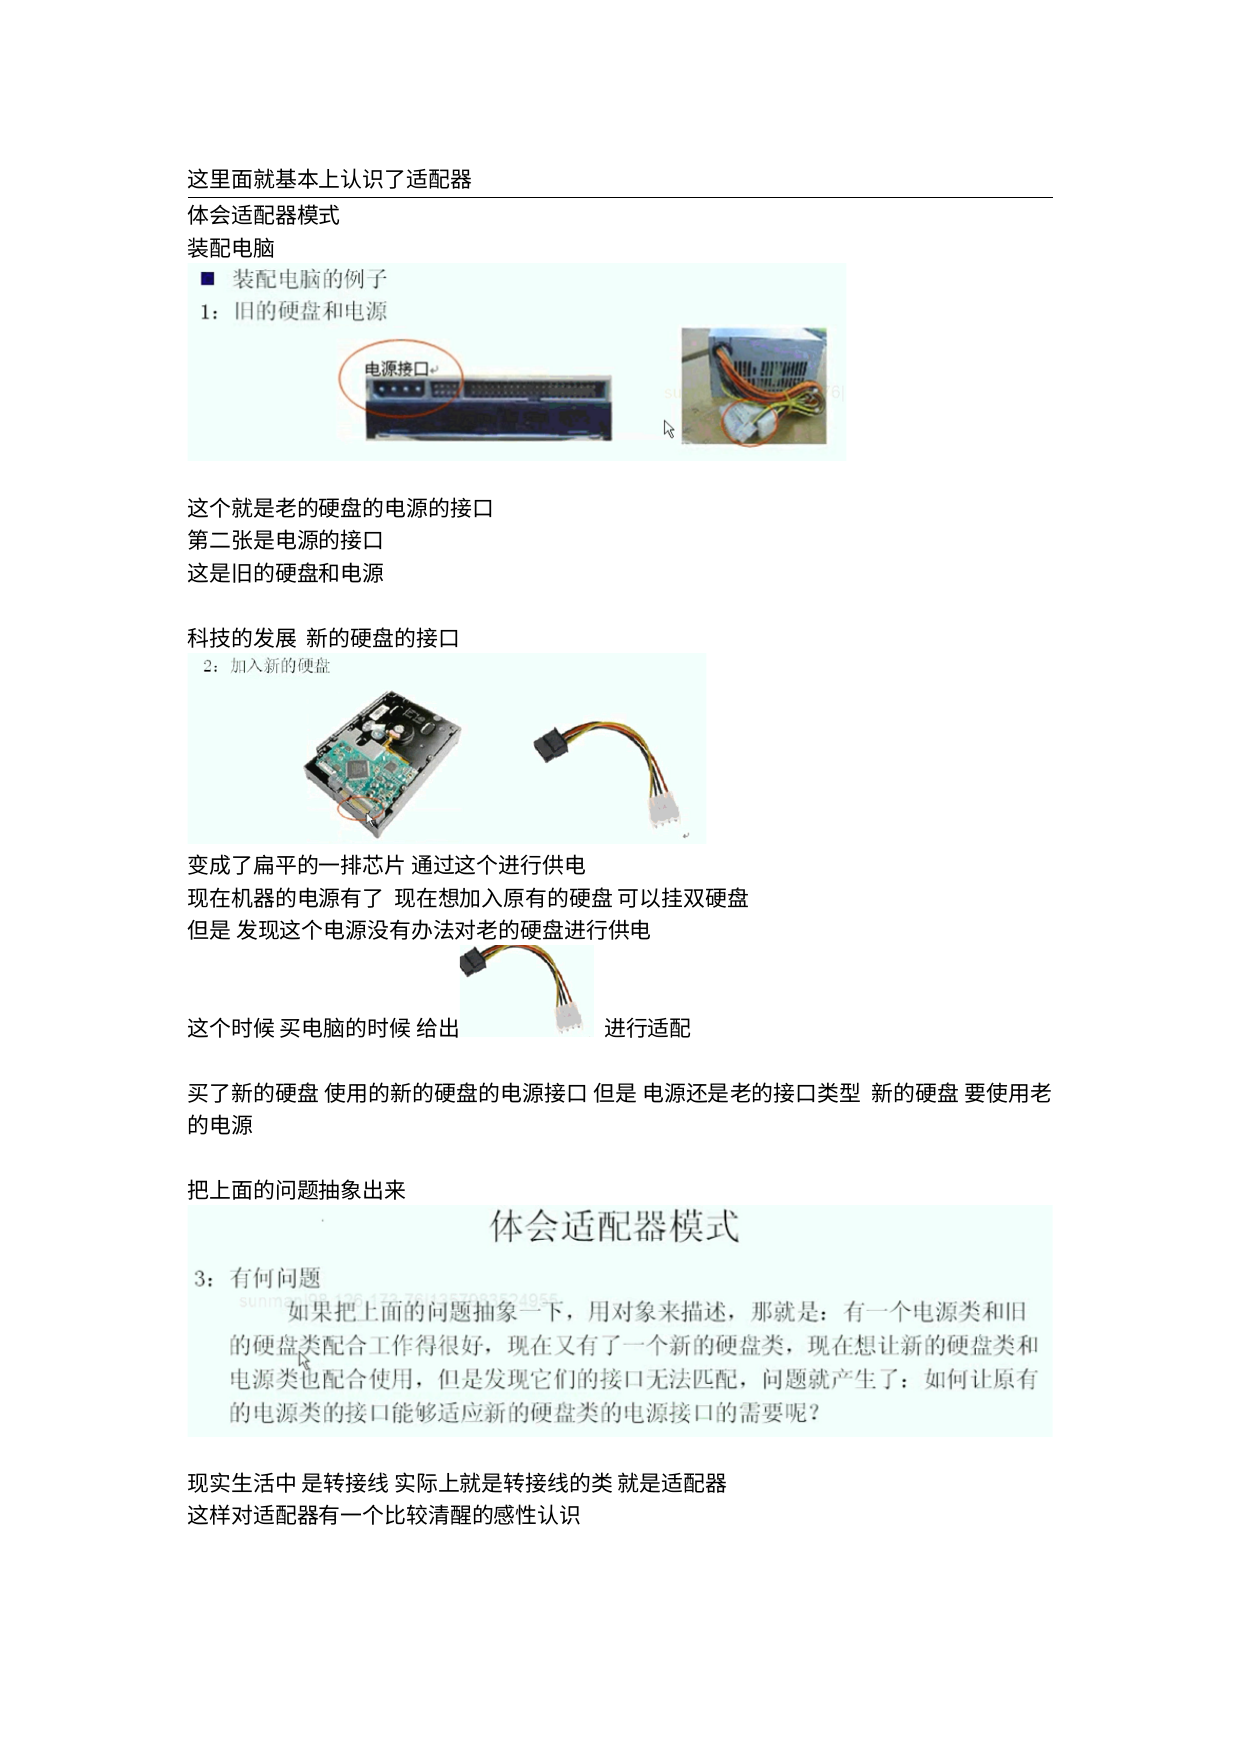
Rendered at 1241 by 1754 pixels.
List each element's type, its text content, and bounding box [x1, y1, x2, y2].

text 这个时候 买电脑的时候 给出 进行适配 [187, 946, 1053, 1043]
picture [459, 945, 594, 1037]
text 这里面就基本上认识了适配器 [187, 162, 1053, 198]
text 但是 发现这个电源没有办法对老的硬盘进行供电 [187, 913, 1053, 946]
text 这个就是老的硬盘的电源的接口 [187, 491, 1053, 523]
text 把上面的问题抽象出来 [187, 1173, 1053, 1205]
text 这是旧的硬盘和电源 [187, 556, 1053, 588]
text 变成了扁平的一排芯片 通过这个进行供电 [187, 848, 1053, 881]
text 现在机器的电源有了 现在想加入原有的硬盘 可以挂双硬盘 [187, 881, 1053, 913]
text 买了新的硬盘 使用的新的硬盘的电源接口 但是 电源还是老的接口类型 新的硬盘 要使用老的电源 [187, 1076, 1053, 1141]
text 现实生活中 是转接线 实际上就是转接线的类 就是适配器 [187, 1466, 1053, 1498]
text 装配电脑 [187, 231, 1053, 263]
text 科技的发展 新的硬盘的接口 [187, 621, 1053, 653]
text 体会适配器模式 [187, 198, 1053, 231]
text 这样对适配器有一个比较清醒的感性认识 [187, 1498, 1053, 1531]
text 第二张是电源的接口 [187, 523, 1053, 556]
picture [187, 1205, 1053, 1437]
picture [187, 653, 707, 844]
picture [187, 263, 847, 461]
